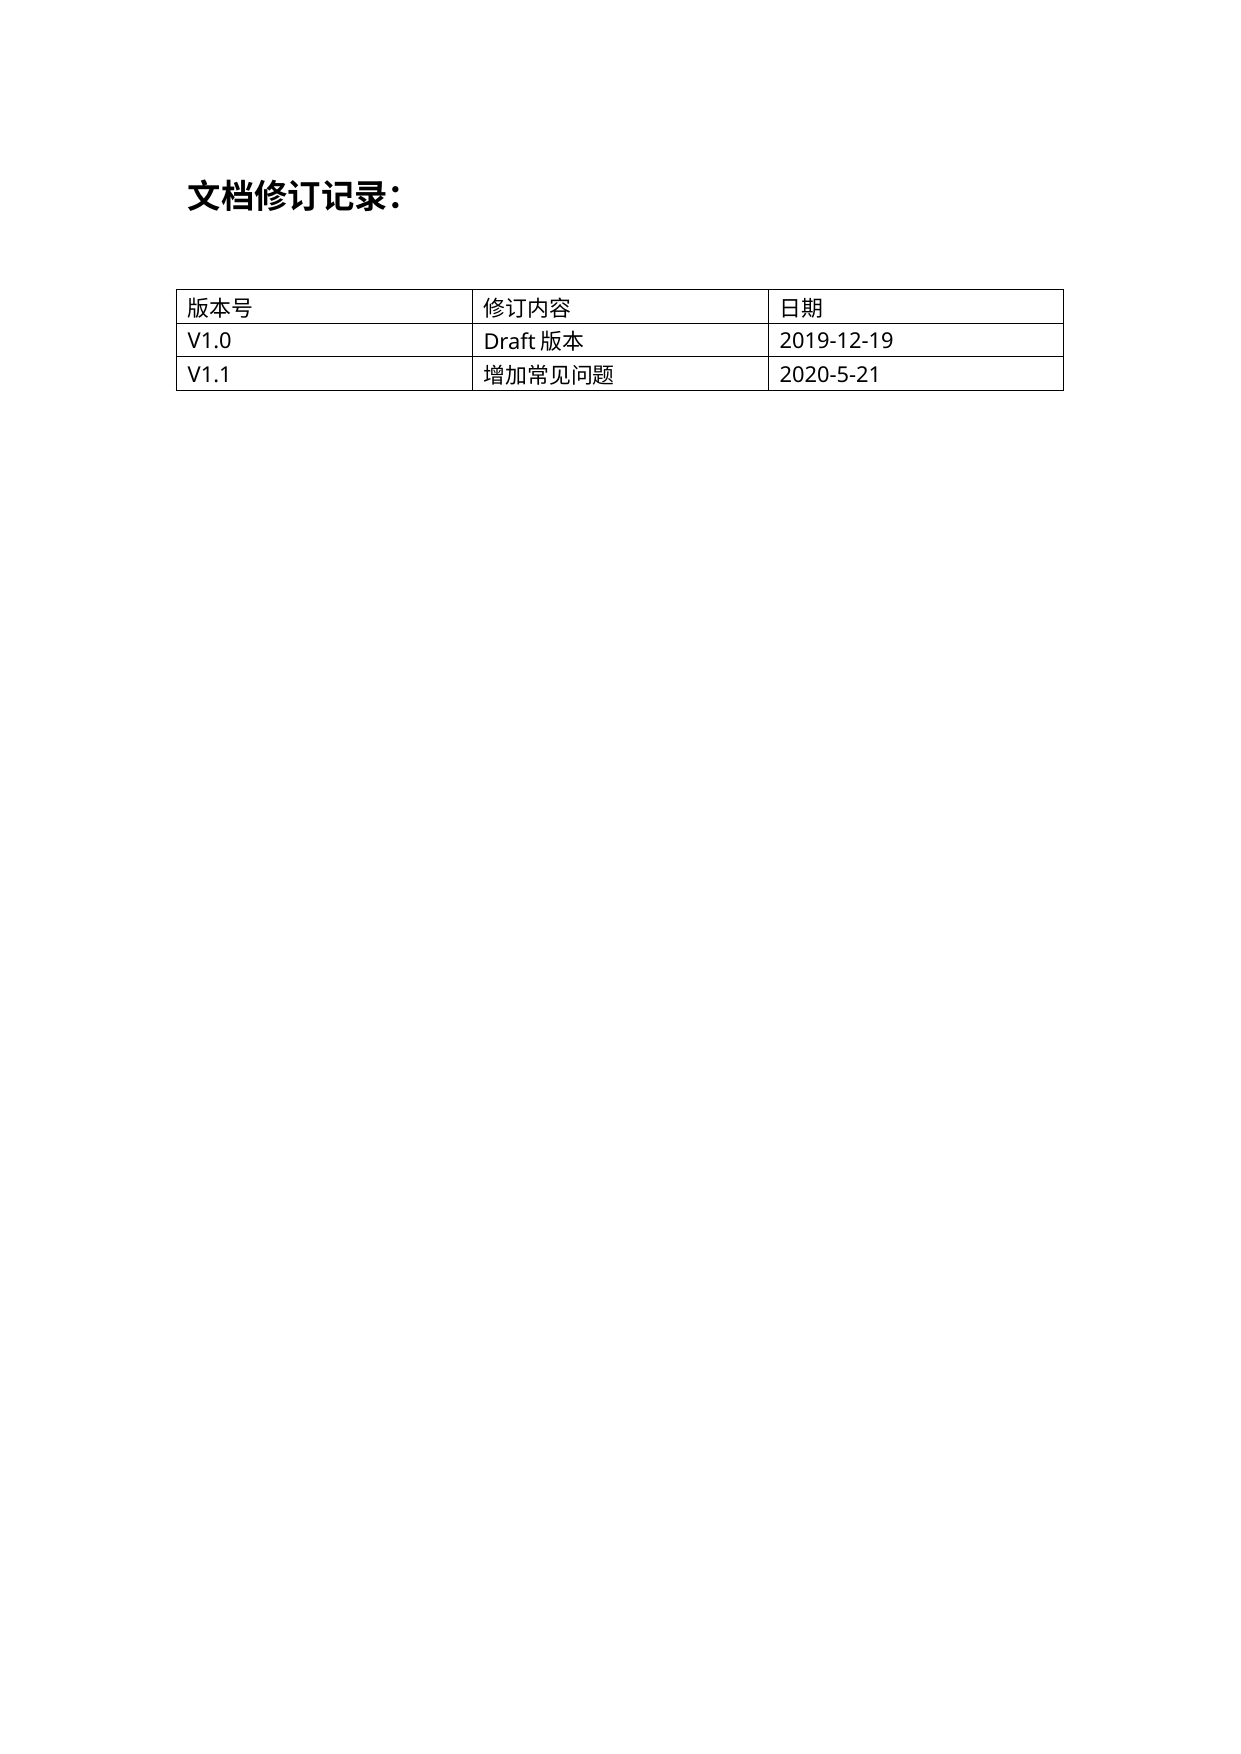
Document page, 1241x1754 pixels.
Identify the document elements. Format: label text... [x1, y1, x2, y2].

table_cell 2020-5-21 [769, 357, 1063, 390]
subtitle 文档修订记录： [187, 162, 1053, 227]
table_cell 2019-12-19 [769, 324, 1063, 356]
table_cell 增加常见问题 [473, 357, 768, 390]
table_cell Draft版本 [473, 324, 768, 356]
table_header 修订内容 [473, 290, 768, 323]
table_cell V1.0 [177, 324, 472, 356]
table_cell V1.1 [177, 357, 472, 390]
table_header 日期 [769, 290, 1063, 323]
table_header 版本号 [177, 290, 472, 323]
